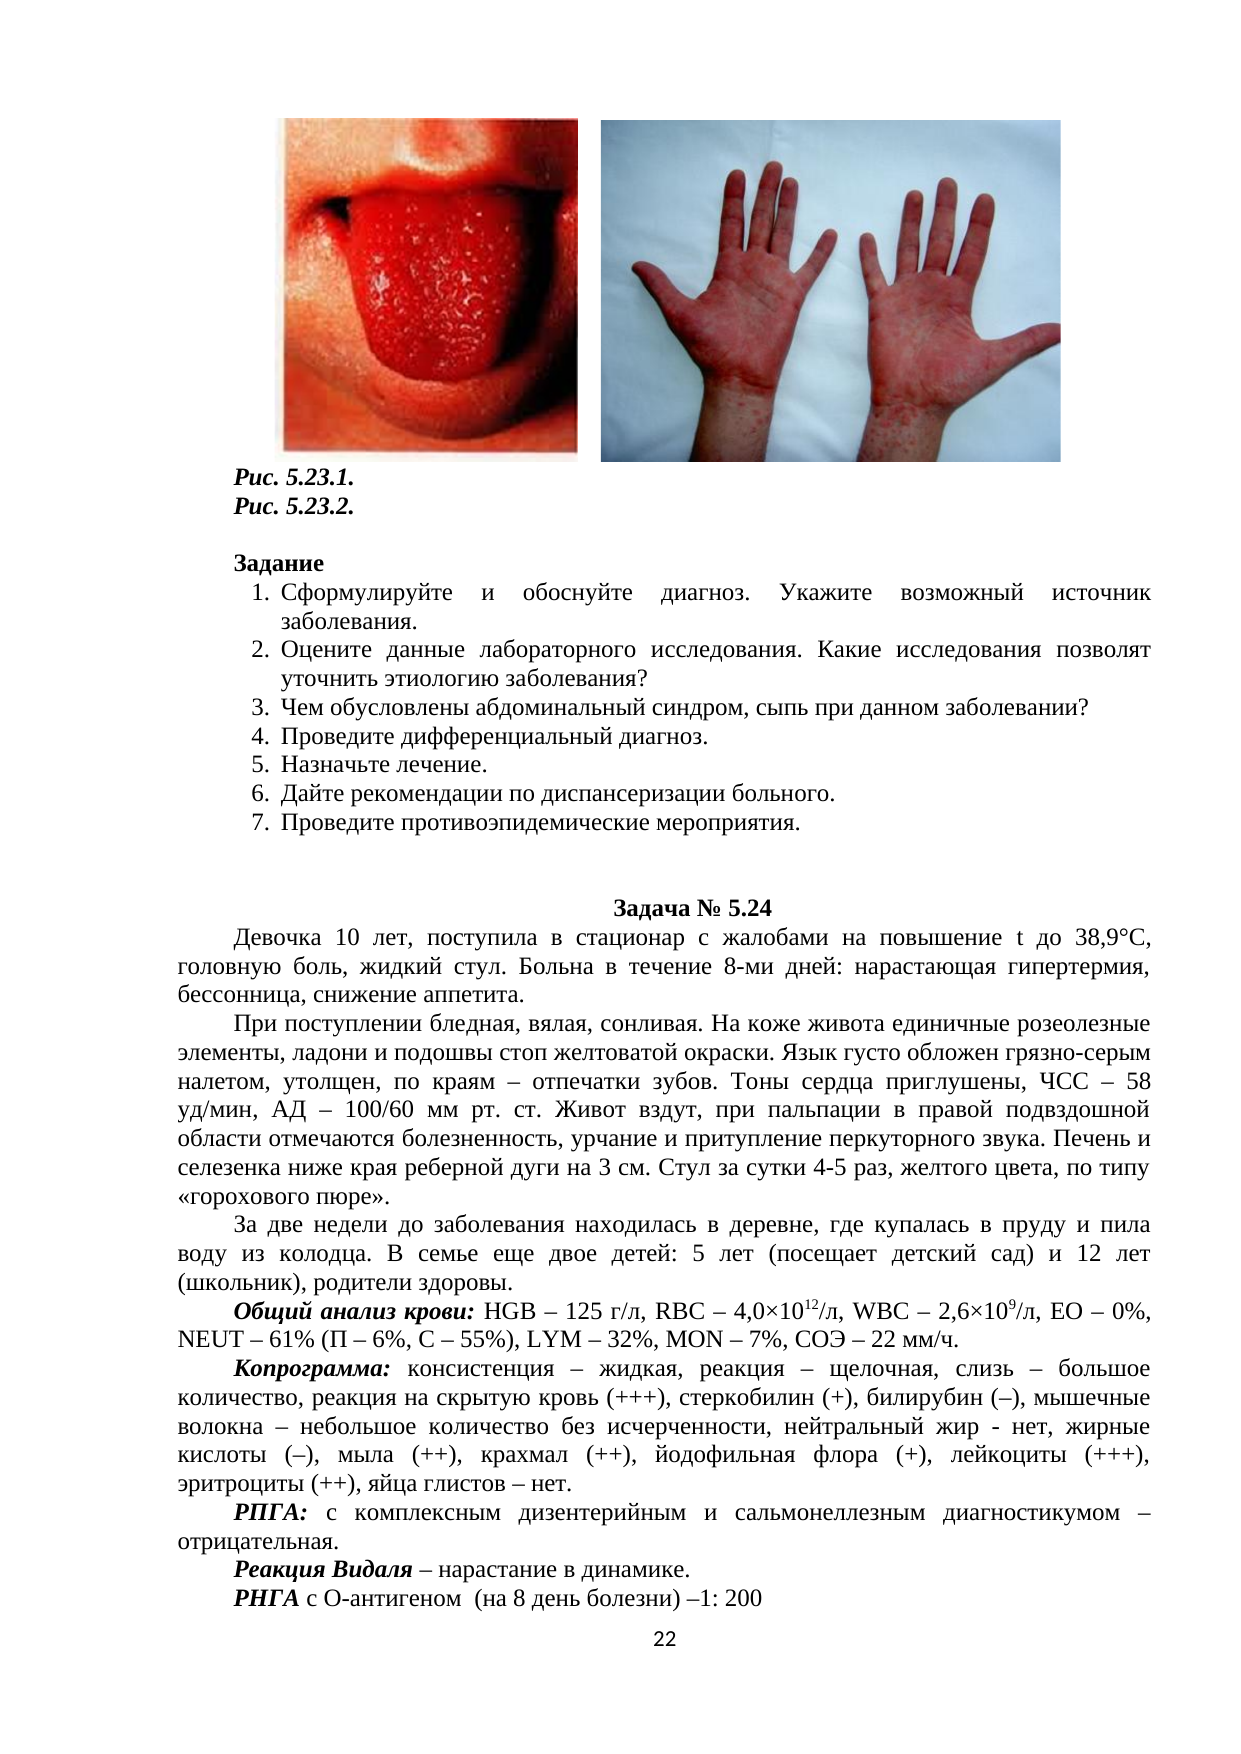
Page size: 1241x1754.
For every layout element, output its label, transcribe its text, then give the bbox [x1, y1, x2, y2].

text За две недели до заболевания находилась в деревне, где купалась в пруду и пила воду из колодца. В семье еще двое детей: 5 лет (посещает детский сад) и 12 лет (школьник), родители здоровы. [177, 1209, 1152, 1296]
picture [600, 120, 1061, 462]
list Оцените данные лабораторного исследования. Какие исследования позволят уточнить этиологию заболевания? [251, 634, 1152, 692]
text Рис. 5.23.1. [177, 462, 1152, 491]
text Задача № 5.24 [177, 893, 1152, 922]
text Реакция Видаля – нарастание в динамике. [177, 1554, 1152, 1583]
list Чем обусловлены абдоминальный синдром, сыпь при данном заболевании? [251, 692, 1152, 721]
list Назначьте лечение. [251, 749, 1152, 778]
list Сформулируйте и обоснуйте диагноз. Укажите возможный источник заболевания. [251, 577, 1152, 634]
list Проведите дифференциальный диагноз. [251, 721, 1152, 749]
text Общий анализ крови: HGB – 125 г/л, RBC – 4,0×1012/л, WBC – 2,6×109/л, EO – 0%, NEUT – 61% (П – 6%, C – 55%), LYM – 32%, МON – 7%, СОЭ – 22 мм/ч. [177, 1296, 1152, 1353]
text Задание [177, 548, 1152, 577]
text РПГА: с комплексным дизентерийным и сальмонеллезным диагностикумом – отрицательная. [177, 1497, 1152, 1554]
text РНГА с О-антигеном (на 8 день болезни) –1: 200 [177, 1583, 1152, 1612]
text Девочка 10 лет, поступила в стационар с жалобами на повышение t до 38,9°С, головную боль, жидкий стул. Больна в течение 8-ми дней: нарастающая гипертермия, бессонница, снижение аппетита. [177, 922, 1152, 1008]
text Копрограмма: консистенция – жидкая, реакция – щелочная, слизь – большое количество, реакция на скрытую кровь (+++), стеркобилин (+), билирубин (–), мышечные волокна – небольшое количество без исчерченности, нейтральный жир - нет, жирные кислоты (–), мыла (++), крахмал (++), йодофильная флора (+), лейкоциты (+++), эритроциты (++), яйца глистов – нет. [177, 1353, 1152, 1497]
picture [274, 118, 578, 462]
text При поступлении бледная, вялая, сонливая. На коже живота единичные розеолезные элементы, ладони и подошвы стоп желтоватой окраски. Язык густо обложен грязно-серым налетом, утолщен, по краям – отпечатки зубов. Тоны сердца приглушены, ЧСС – 58 уд/мин, АД – 100/60 мм рт. ст. Живот вздут, при пальпации в правой подвздошной области отмечаются болезненность, урчание и притупление перкуторного звука. Печень и селезенка ниже края реберной дуги на 3 см. Стул за сутки 4-5 раз, желтого цвета, по типу «горохового пюре». [177, 1008, 1152, 1209]
list Проведите противоэпидемические мероприятия. [251, 807, 1152, 836]
list Дайте рекомендации по диспансеризации больного. [251, 778, 1152, 807]
text Рис. 5.23.2. [177, 491, 1152, 519]
